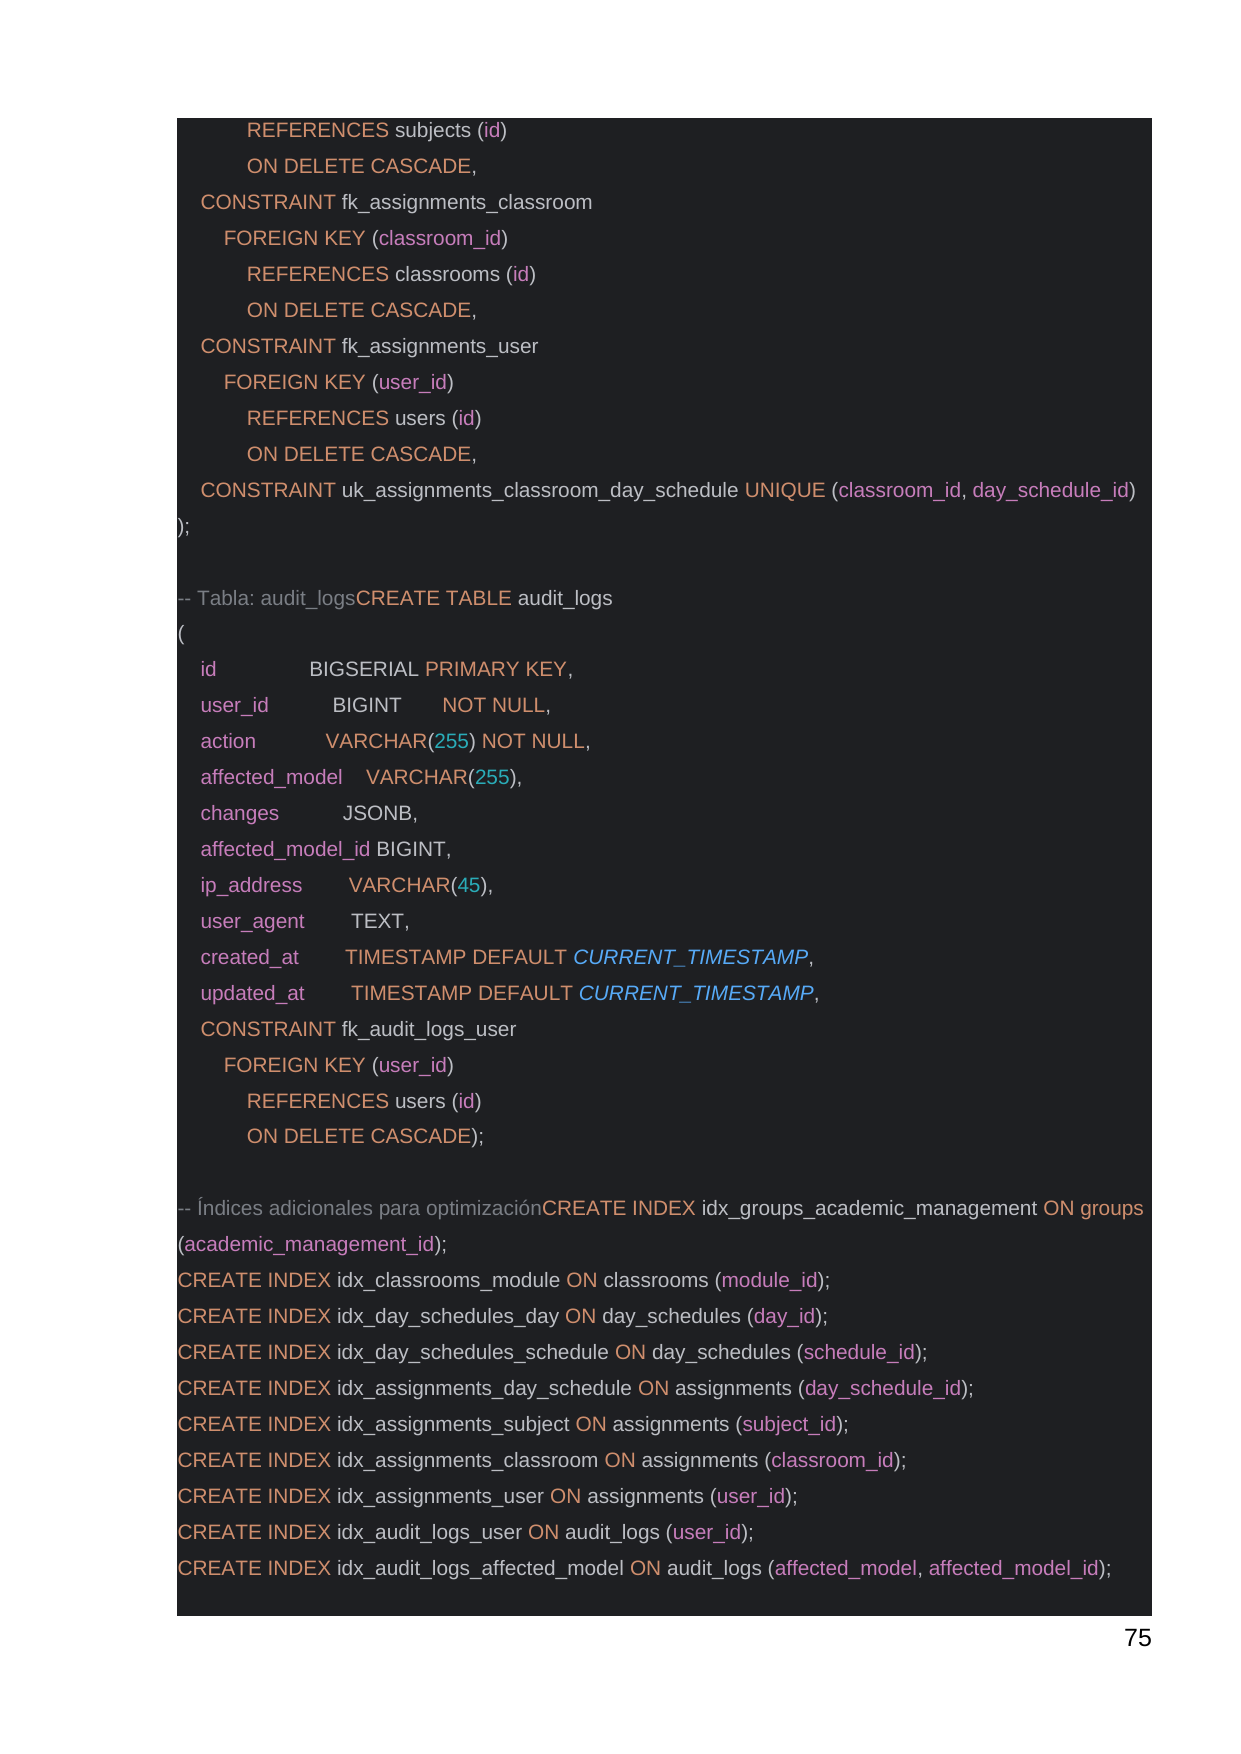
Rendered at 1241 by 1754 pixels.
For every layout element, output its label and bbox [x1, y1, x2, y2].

text [177, 118, 1152, 1616]
